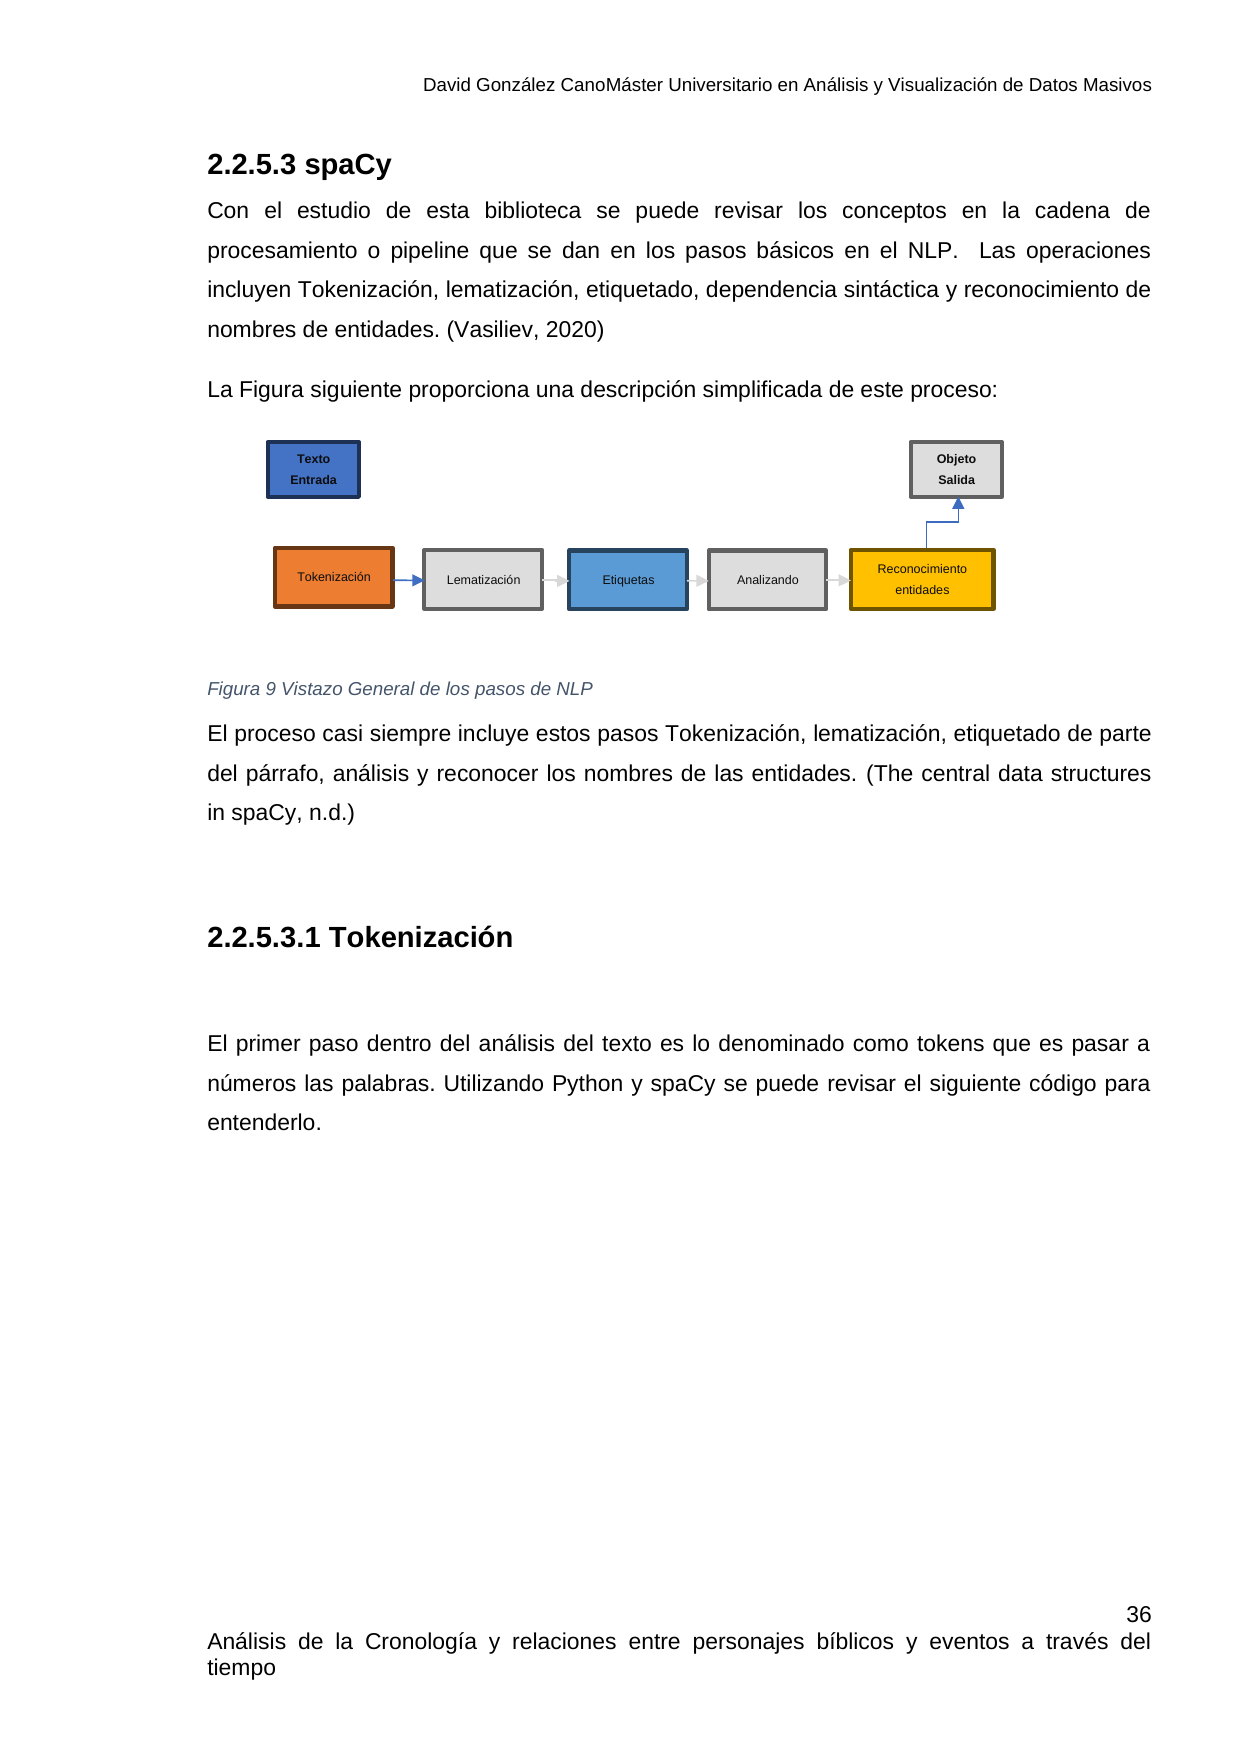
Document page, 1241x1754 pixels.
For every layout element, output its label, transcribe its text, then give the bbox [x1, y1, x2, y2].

text El primer paso dentro del análisis del texto es lo denominado como tokens que es pasar a números las palabras. Utilizando Python y spaCy se puede revisar el siguiente código para entenderlo. [207, 1030, 1152, 1136]
subtitle 2.2.5.3 spaCy [207, 147, 1152, 181]
text Figura 9 Vistazo General de los pasos de NLP [207, 678, 1152, 699]
text Con el estudio de esta biblioteca se puede revisar los conceptos en la cadena de procesamiento o pipeline que se dan en los pasos básicos en el NLP. Las operaciones incluyen Tokenización, lematización, etiquetado, dependencia sintáctica y reconocimiento de nombres de entidades. [207, 197, 1152, 342]
text El proceso casi siempre incluye estos pasos Tokenización, lematización, etiquetado de parte del párrafo, análisis y reconocer los nombres de las entidades. [207, 720, 1152, 825]
text La Figura siguiente proporciona una descripción simplificada de este proceso: [207, 376, 1152, 402]
subtitle 2.2.5.3.1 Tokenización [207, 919, 1152, 953]
